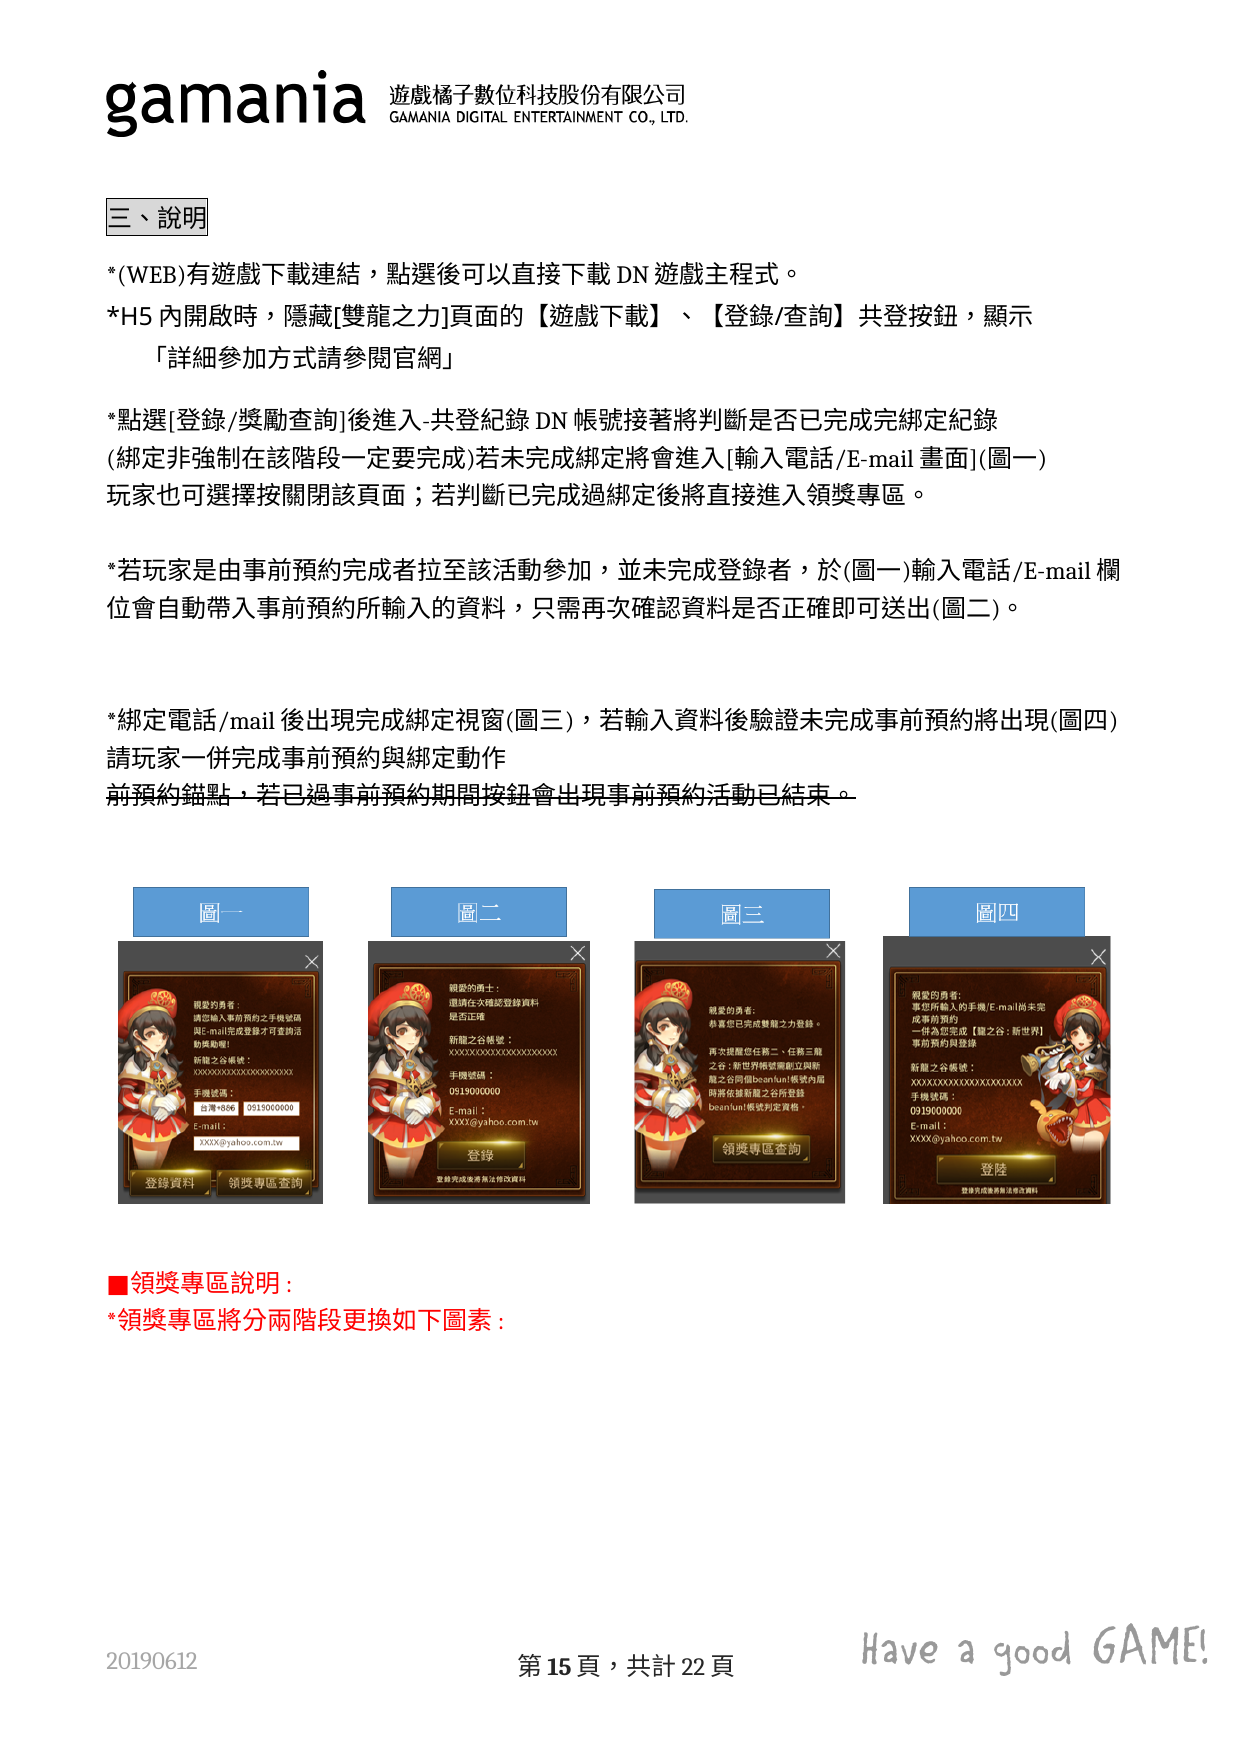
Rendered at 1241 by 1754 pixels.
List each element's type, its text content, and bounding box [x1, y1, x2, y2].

text 三、說明 [106, 179, 1146, 254]
text *H5內開啟時，隱藏[雙龍之力]頁面的【遊戲下載】、【登錄/查詢】共登按鈕，顯示 [106, 296, 1146, 333]
text *(WEB)有遊戲下載連結，點選後可以直接下載DN遊戲主程式。 [106, 254, 1146, 292]
text *綁定電話/mail後出現完成綁定視窗(圖三)，若輸入資料後驗證未完成事前預約將出現(圖四) [106, 700, 1146, 738]
text *若玩家是由事前預約完成者拉至該活動參加，並未完成登錄者，於(圖一)輸入電話/E-mail欄位會自動帶入事前預約所輸入的資料，只需再次確認資料是否正確即可送出(圖二)。 [106, 550, 1146, 625]
text 「詳細參加方式請參閱官網」 [106, 338, 1146, 375]
text *領獎專區將分兩階段更換如下圖素 : [106, 1300, 1146, 1338]
picture [106, 850, 1146, 1239]
text ■領獎專區說明 : [106, 1263, 1146, 1300]
text 請玩家一併完成事前預約與綁定動作 [106, 738, 1146, 775]
text 前預約錨點，若已過事前預約期間按鈕會出現事前預約活動已結束。 [106, 775, 1146, 813]
picture [106, 70, 688, 137]
text 玩家也可選擇按關閉該頁面；若判斷已完成過綁定後將直接進入領獎專區。 [106, 475, 1146, 513]
picture [862, 1623, 1208, 1676]
text *點選[登錄/獎勵查詢]後進入-共登紀錄DN帳號接著將判斷是否已完成完綁定紀錄 [106, 400, 1146, 438]
text (綁定非強制在該階段一定要完成)若未完成綁定將會進入[輸入電話/E-mail畫面](圖一) [106, 438, 1146, 475]
